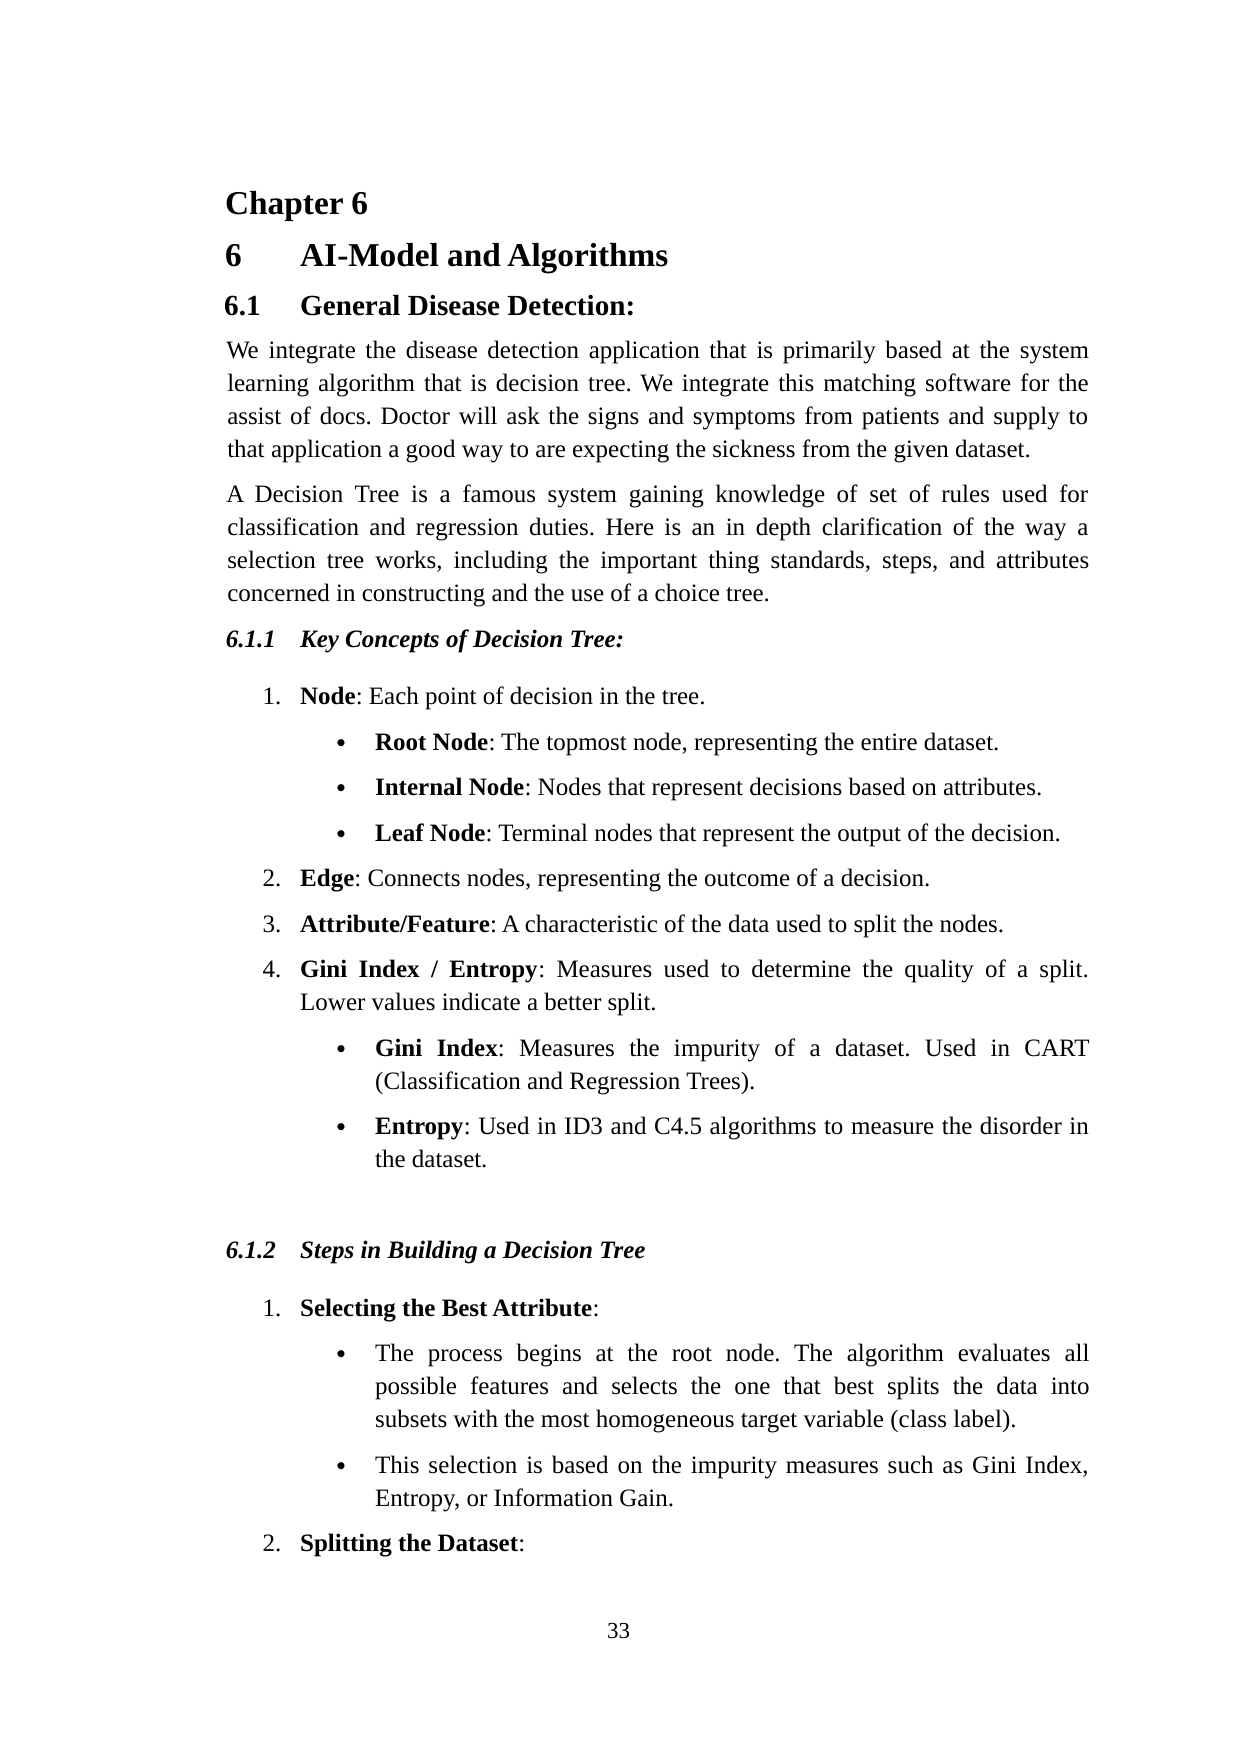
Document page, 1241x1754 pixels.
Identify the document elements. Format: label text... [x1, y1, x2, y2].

list Node: Each point of decision in the tree. [262, 681, 1090, 710]
list Gini Index: Measures the impurity of a dataset. Used in CART (Classification and Regression Trees). [337, 1033, 1090, 1095]
list This selection is based on the impurity measures such as Gini Index, Entropy, or Information Gain. [337, 1450, 1090, 1512]
list The process begins at the root node. The algorithm evaluates all possible features and selects the one that best splits the data into subsets with the most homogeneous target variable (class label). [337, 1338, 1090, 1433]
subtitle Chapter 6 [225, 183, 1090, 221]
list Root Node: The topmost node, representing the entire dataset. [337, 727, 1090, 756]
subtitle Steps in Building a Decision Tree [226, 1236, 1090, 1264]
list Attribute/Feature: A characteristic of the data used to split the nodes. [262, 909, 1090, 938]
subtitle Key Concepts of Decision Tree: [226, 624, 1090, 653]
text We integrate the disease detection application that is primarily based at the system learning algorithm that is decision tree. We integrate this matching software for the assist of docs. Doctor will ask the signs and symptoms from patients and supply to that application a good way to are expecting the sickness from the given dataset. [226, 335, 1090, 463]
list Entropy: Used in ID3 and C4.5 algorithms to measure the disorder in the dataset. [337, 1111, 1090, 1173]
list Leaf Node: Terminal nodes that represent the output of the decision. [337, 818, 1090, 847]
subtitle General Disease Detection: [224, 288, 1090, 321]
list Selecting the Best Attribute: [262, 1293, 1090, 1321]
list Internal Node: Nodes that represent decisions based on attributes. [337, 772, 1090, 801]
list Edge: Connects nodes, representing the outcome of a decision. [262, 863, 1090, 892]
list Gini Index / Entropy: Measures used to determine the quality of a split. Lower values indicate a better split. [262, 954, 1090, 1016]
text A Decision Tree is a famous system gaining knowledge of set of rules used for classification and regression duties. Here is an in depth clarification of the way a selection tree works, including the important thing standards, steps, and attributes concerned in constructing and the use of a choice tree. [226, 479, 1090, 607]
subtitle AI-Model and Algorithms [225, 235, 1054, 274]
list Splitting the Dataset: [262, 1528, 1090, 1557]
